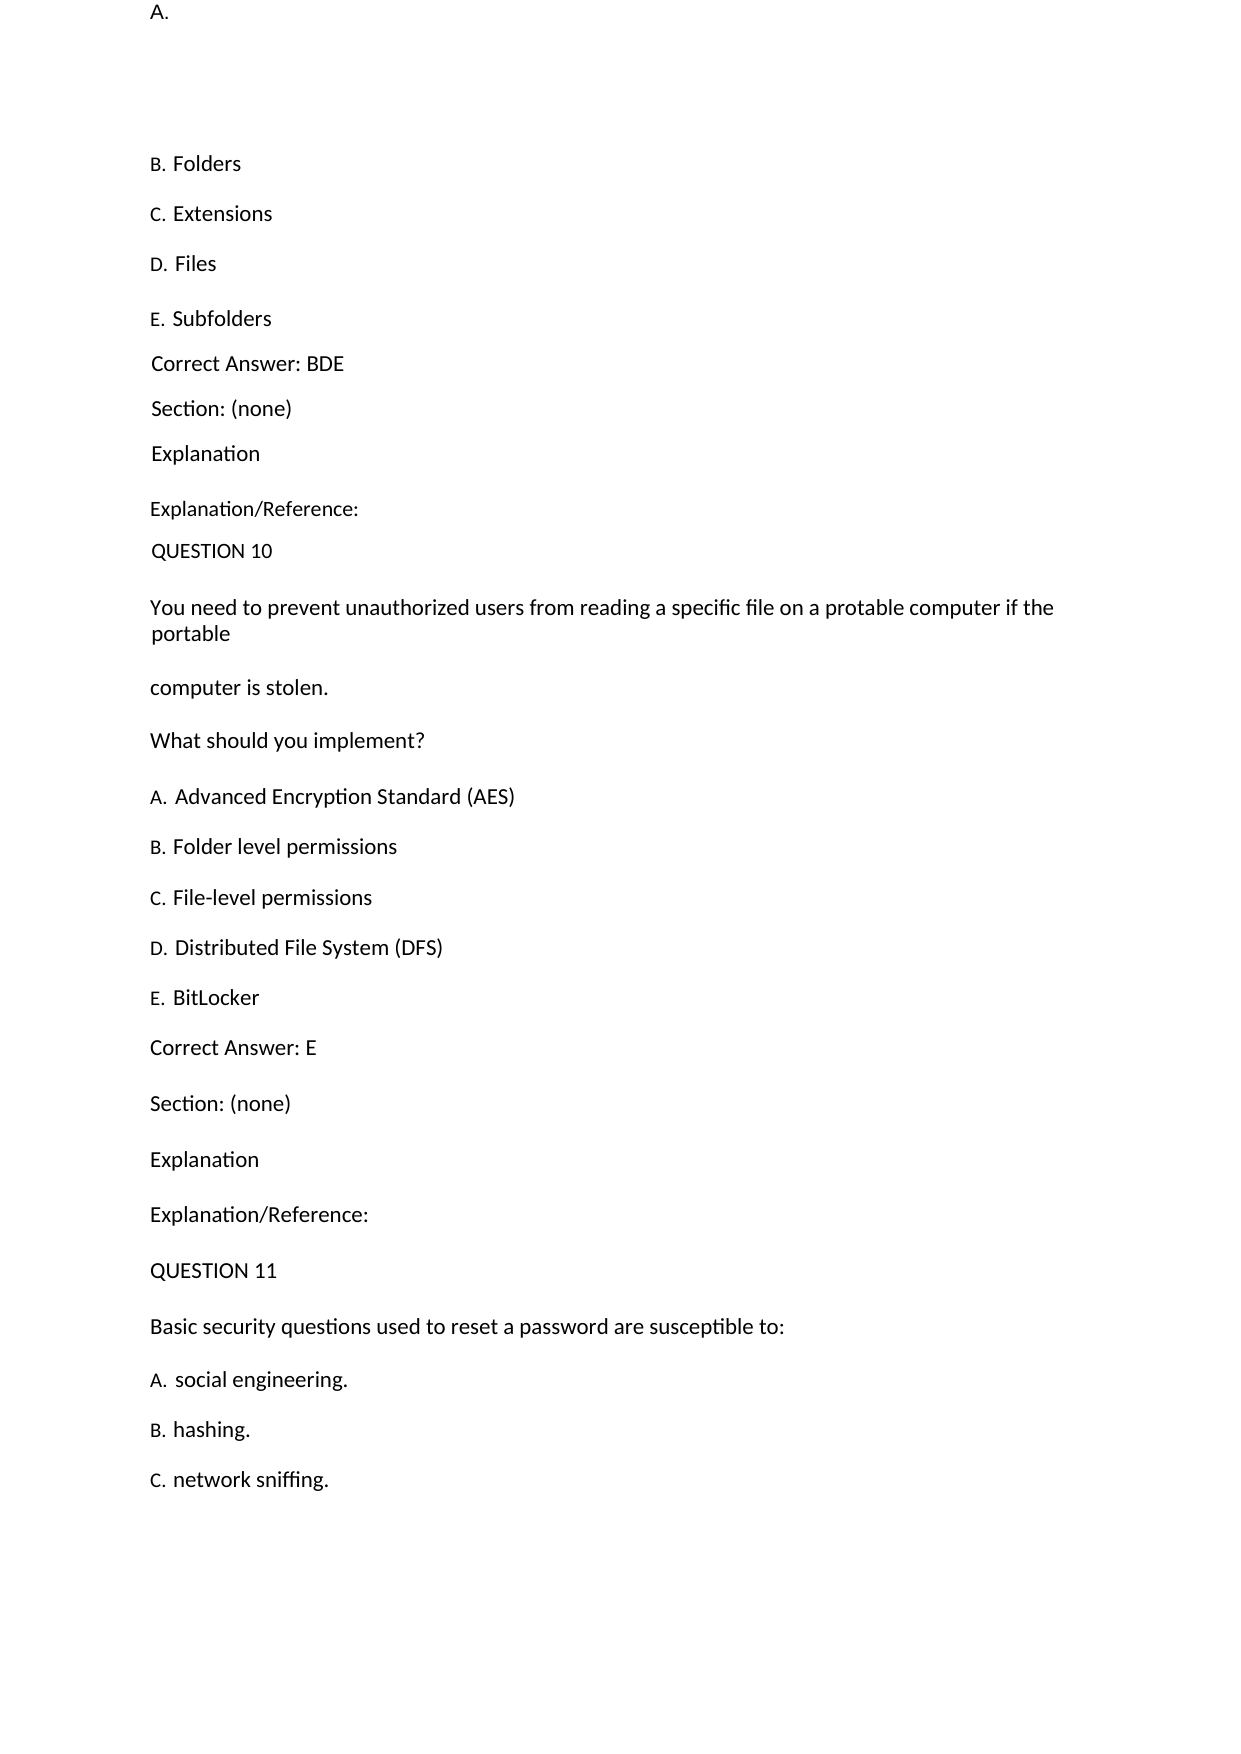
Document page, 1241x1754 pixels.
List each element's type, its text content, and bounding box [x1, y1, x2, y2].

text You need to prevent unauthorized users from reading a specific file on a protable computer if the portable [150, 595, 1057, 647]
list Folder level permissions [150, 832, 1057, 860]
list network sniffing. [150, 1465, 1057, 1493]
text What should you implement? [150, 726, 1057, 754]
text Section: (none) [150, 1089, 1057, 1117]
text Basic security questions used to reset a password are susceptible to: [150, 1312, 1057, 1340]
list BitLocker [150, 983, 1057, 1011]
text Explanation/Reference: [150, 1200, 1057, 1228]
text computer is stolen. [150, 673, 1057, 701]
list hashing. [150, 1415, 1057, 1443]
list Subfolders Correct Answer: BDE Section: (none) Explanation [150, 304, 344, 467]
list Folders [150, 149, 1057, 177]
list Advanced Encryption Standard (AES) [150, 782, 1057, 810]
list Extensions [150, 199, 1057, 227]
text QUESTION 11 [150, 1256, 1057, 1284]
text Explanation/Reference: QUESTION 10 [150, 495, 369, 564]
list social engineering. [150, 1365, 1057, 1393]
text Correct Answer: E [150, 1033, 1057, 1061]
text Explanation [150, 1145, 1057, 1173]
list Files [150, 249, 1057, 277]
list File-level permissions [150, 883, 1057, 911]
list Distributed File System (DFS) [150, 933, 1057, 961]
